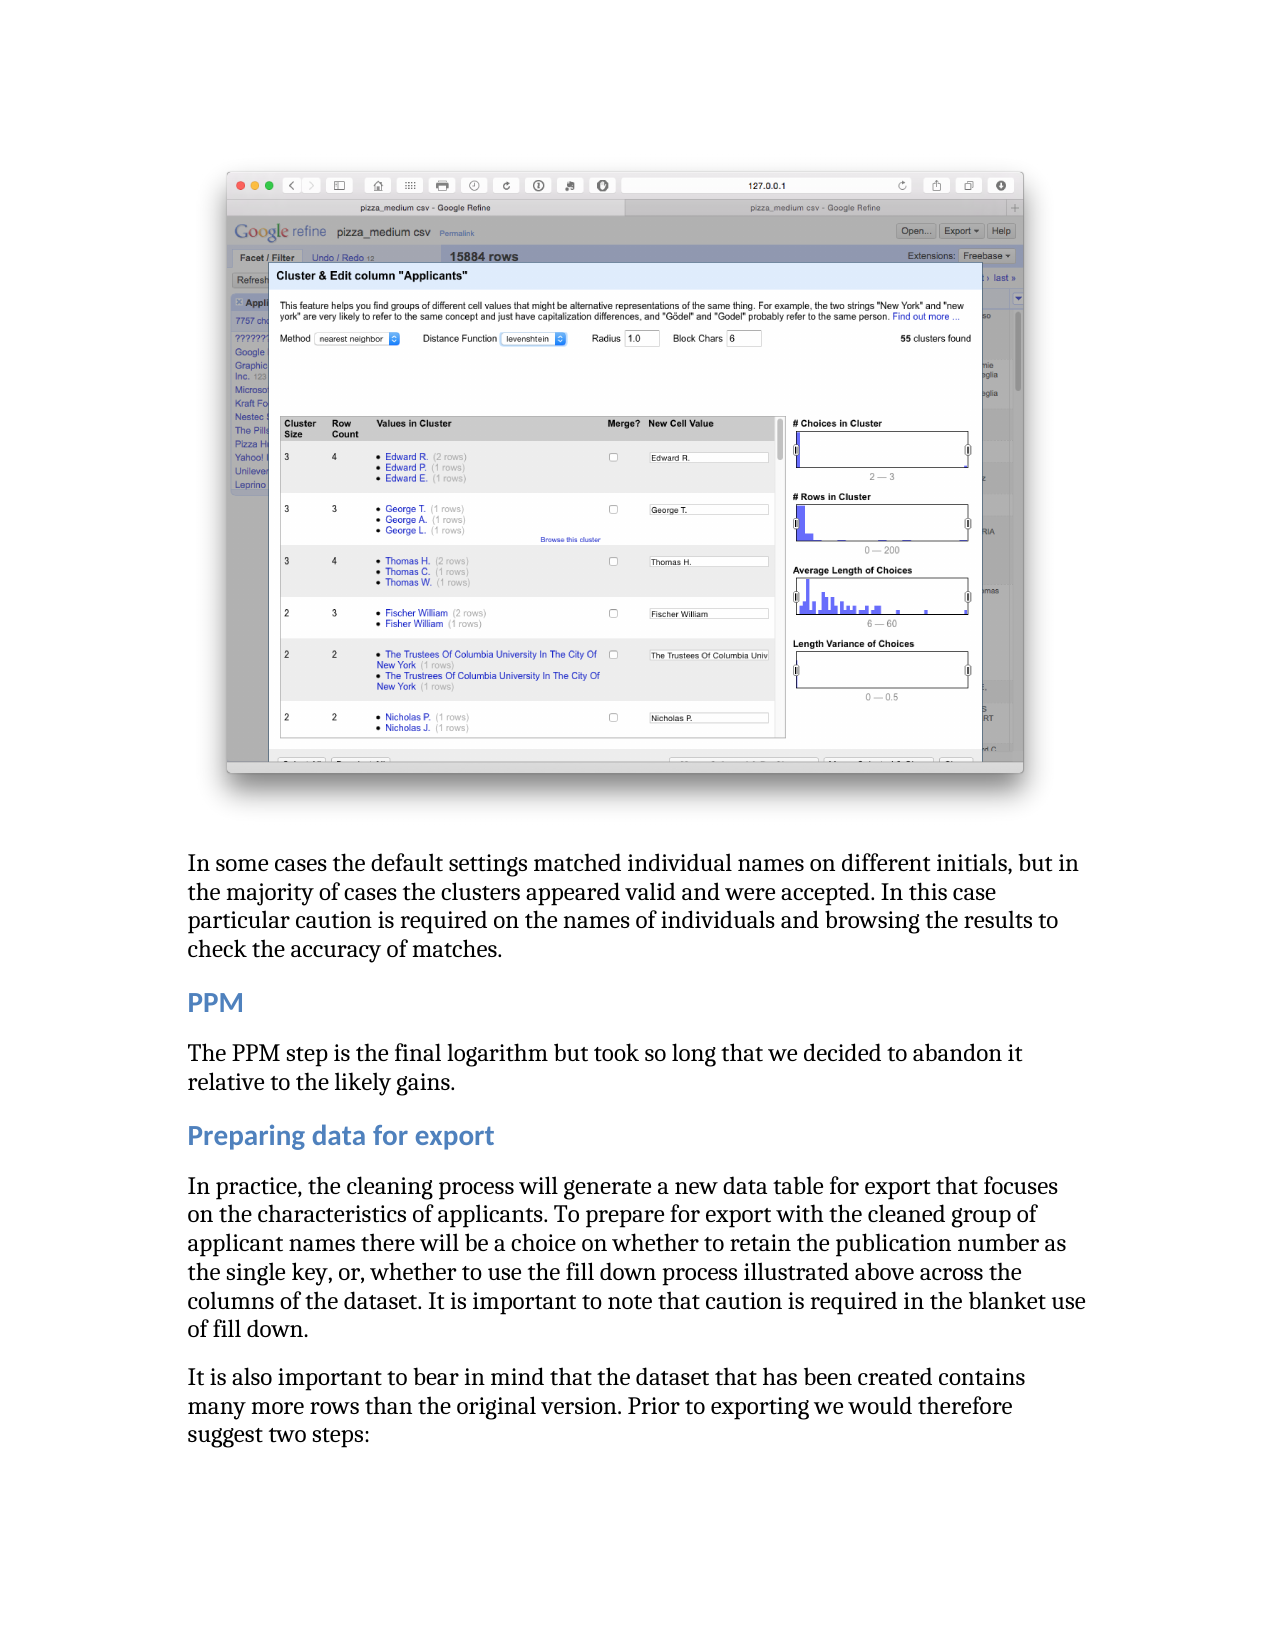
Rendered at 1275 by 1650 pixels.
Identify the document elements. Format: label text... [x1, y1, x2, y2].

subtitle PPM [187, 984, 1087, 1020]
text In some cases the default settings matched individual names on different initials, but in the majority of cases the clusters appeared valid and were accepted. In this case particular caution is required on the names of individuals and browsing the results to check the accuracy of matches. [187, 849, 1087, 964]
text It is also important to bear in mind that the dataset that has been created contains many more rows than the original version. Prior to exporting we would therefore suggest two steps: [187, 1363, 1087, 1449]
picture [187, 150, 1063, 830]
text In practice, the cleaning process will generate a new data table for export that focuses on the characteristics of applicants. To prepare for export with the cleaned group of applicant names there will be a choice on whether to retain the publication number as the single key, or, whether to use the fill down process illustrated above across the columns of the dataset. It is important to note that caution is required in the blanket use of fill down. [187, 1172, 1087, 1344]
subtitle Preparing data for export [187, 1117, 1087, 1153]
text The PPM step is the final logarithm but took so long that we decided to abandon it relative to the likely gains. [187, 1039, 1087, 1096]
